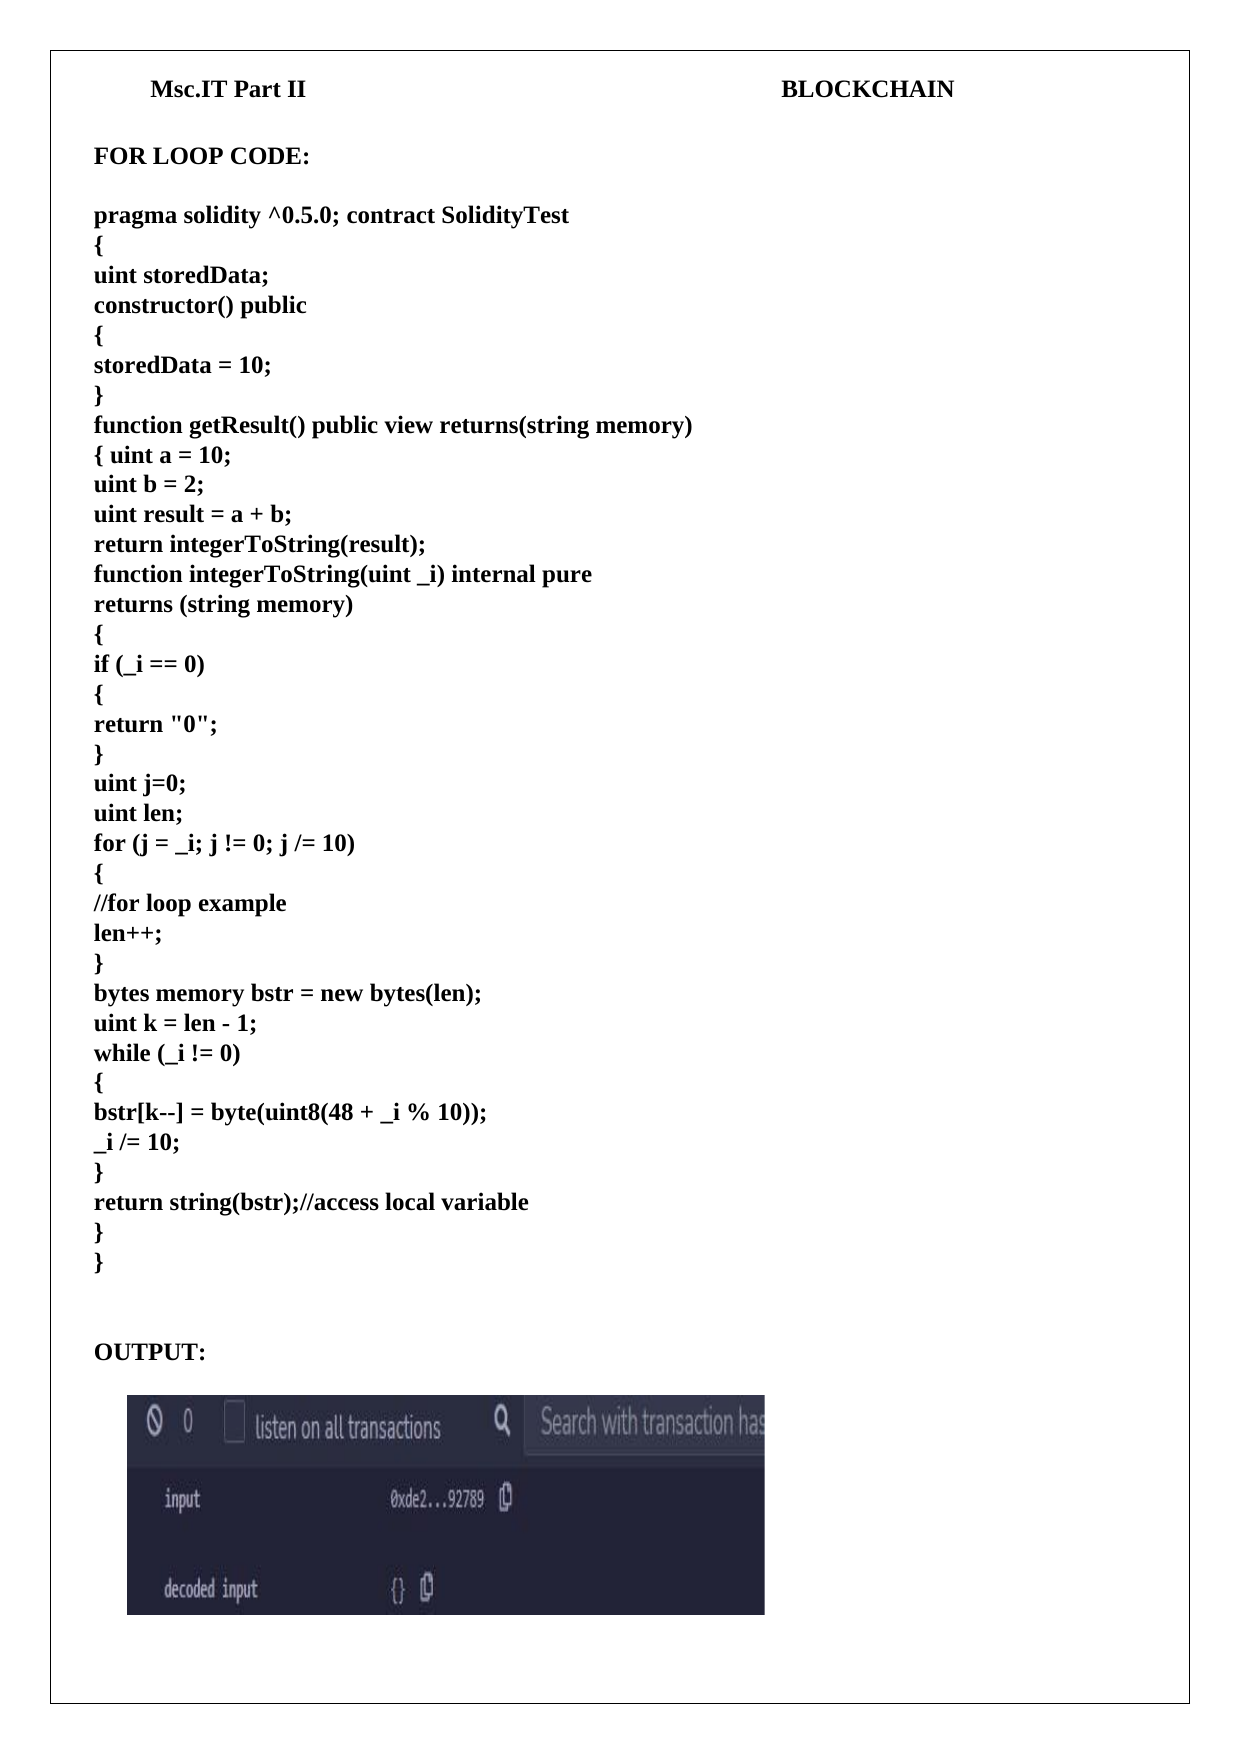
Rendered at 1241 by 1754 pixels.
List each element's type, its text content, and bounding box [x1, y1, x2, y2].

text _i /= 10; [94, 1127, 1153, 1156]
text pragma solidity ^0.5.0; contract SolidityTest [94, 201, 1153, 229]
text uint len; [94, 798, 1153, 827]
text storedData = 10; [94, 350, 1153, 379]
text uint result = a + b; [94, 499, 1153, 528]
text function getResult() public view returns(string memory) [94, 410, 1153, 438]
text returns (string memory) [94, 589, 1153, 618]
text while (_i != 0) [94, 1038, 1153, 1066]
text } [94, 1157, 1153, 1186]
text uint k = len - 1; [94, 1008, 1153, 1036]
text { [94, 320, 1153, 349]
text //for loop example [94, 888, 1153, 917]
text FOR LOOP CODE: [94, 141, 1153, 169]
text } [94, 948, 1153, 977]
text uint j=0; [94, 768, 1153, 797]
text OUTPUT: [94, 1337, 1153, 1365]
text } [94, 1247, 1153, 1276]
text } [94, 1217, 1153, 1246]
text uint storedData; [94, 260, 1153, 289]
text { uint a = 10; [94, 440, 1153, 468]
text bstr[k--] = byte(uint8(48 + _i % 10)); [94, 1097, 1153, 1126]
text { [94, 619, 1153, 648]
text function integerToString(uint _i) internal pure [94, 559, 1153, 588]
text constructor() public [94, 290, 1153, 319]
picture [127, 1395, 765, 1615]
text return "0"; [94, 709, 1153, 737]
text { [94, 679, 1153, 708]
text { [94, 1067, 1153, 1096]
text return string(bstr);//access local variable [94, 1187, 1153, 1216]
text for (j = _i; j != 0; j /= 10) [94, 828, 1153, 857]
text { [94, 230, 1153, 259]
text return integerToString(result); [94, 529, 1153, 558]
text } [94, 739, 1153, 767]
text bytes memory bstr = new bytes(len); [94, 978, 1153, 1007]
text if (_i == 0) [94, 649, 1153, 678]
text { [94, 858, 1153, 887]
text len++; [94, 918, 1153, 947]
text uint b = 2; [94, 469, 1153, 498]
text } [94, 380, 1153, 409]
